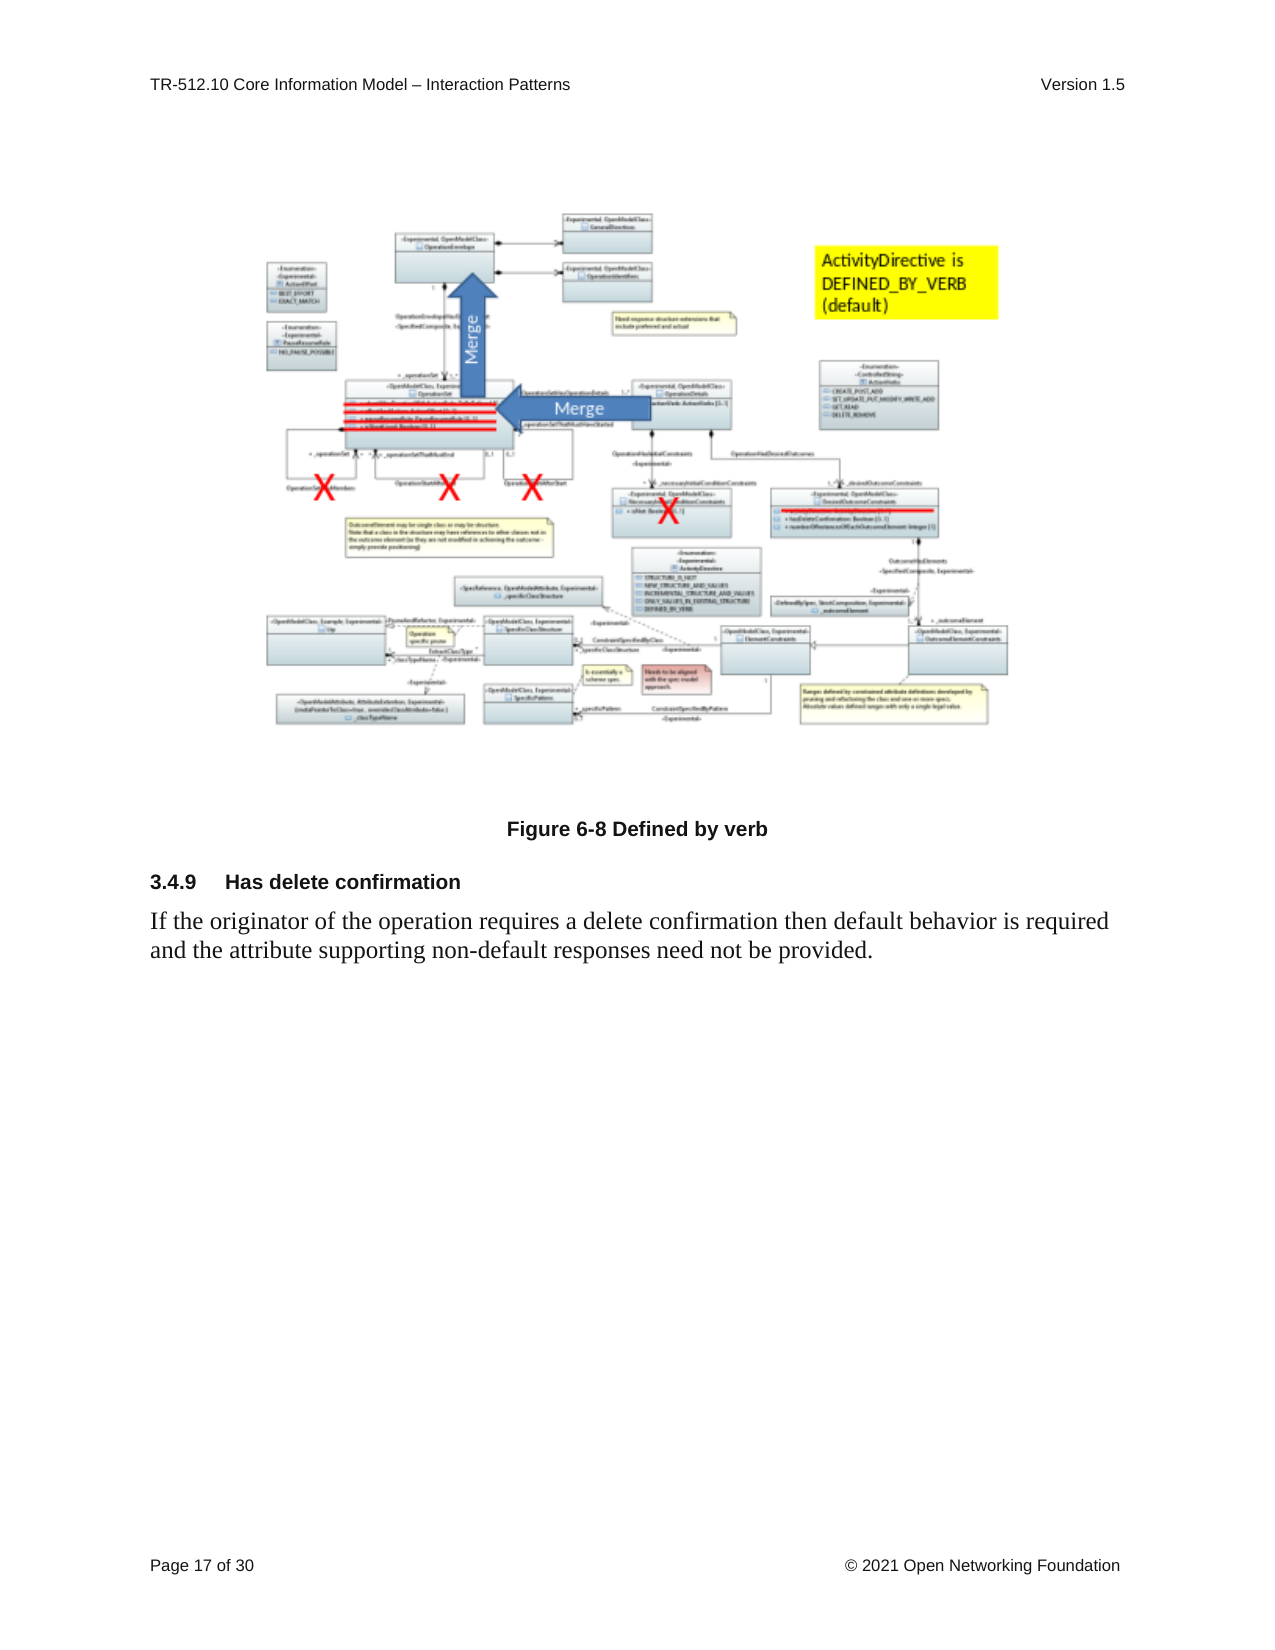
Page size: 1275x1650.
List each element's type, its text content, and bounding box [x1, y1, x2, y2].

text If the originator of the operation requires a delete confirmation then default behavior is required and the attribute supporting non-default responses need not be provided. [150, 906, 1125, 964]
subtitle Has delete confirmation [150, 870, 1125, 894]
